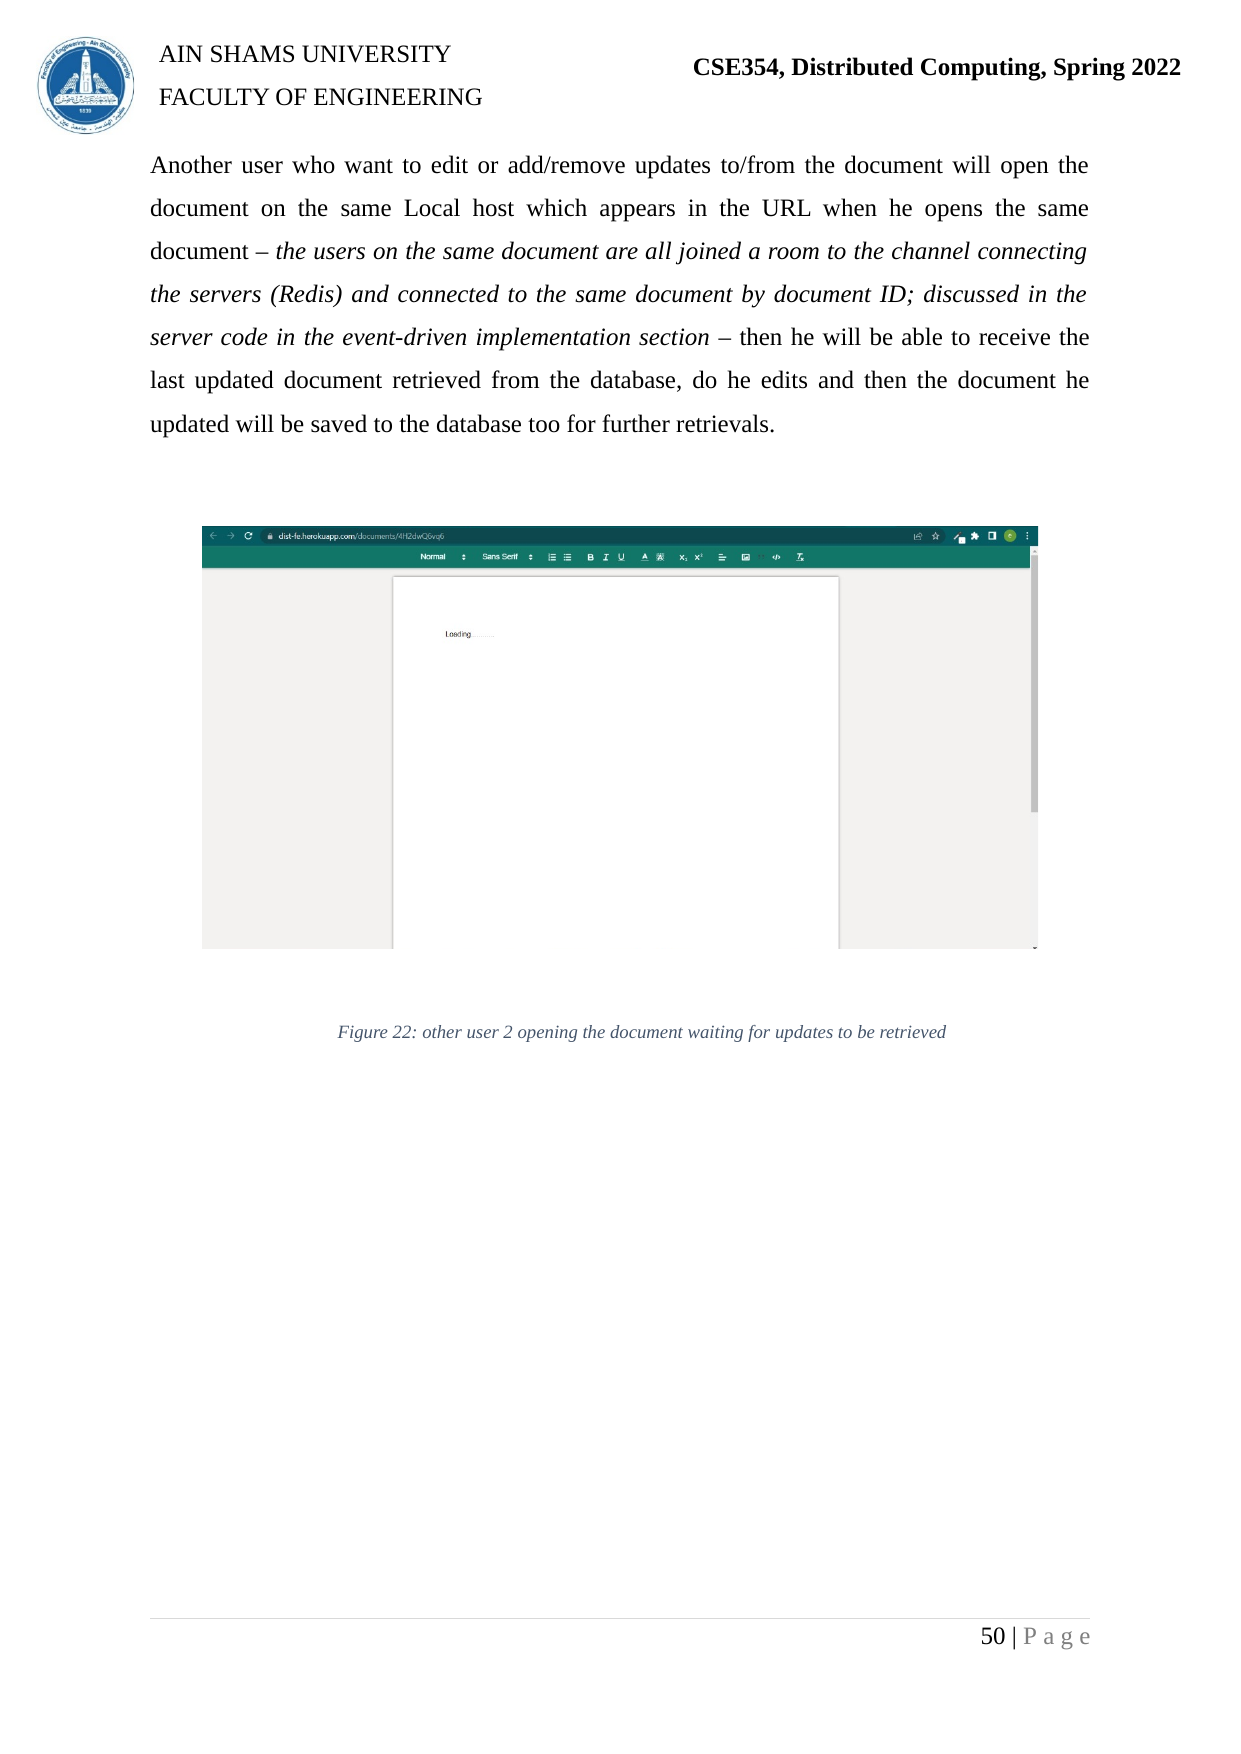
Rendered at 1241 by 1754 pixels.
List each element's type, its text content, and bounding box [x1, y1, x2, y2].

picture [202, 526, 1039, 949]
picture [36, 36, 135, 135]
text Another user who want to edit or add/remove updates to/from the document will open the document on the same Local host which appears in the URL when he opens the same document – the users on the same document are all joined a room to the channel connecting the servers (Redis) and connected to the same document by document ID; discussed in the server code in the event-driven implementation section – then he will be able to receive the last updated document retrieved from the database, do he edits and then the document he updated will be saved to the database too for further retrievals. [150, 150, 1090, 437]
